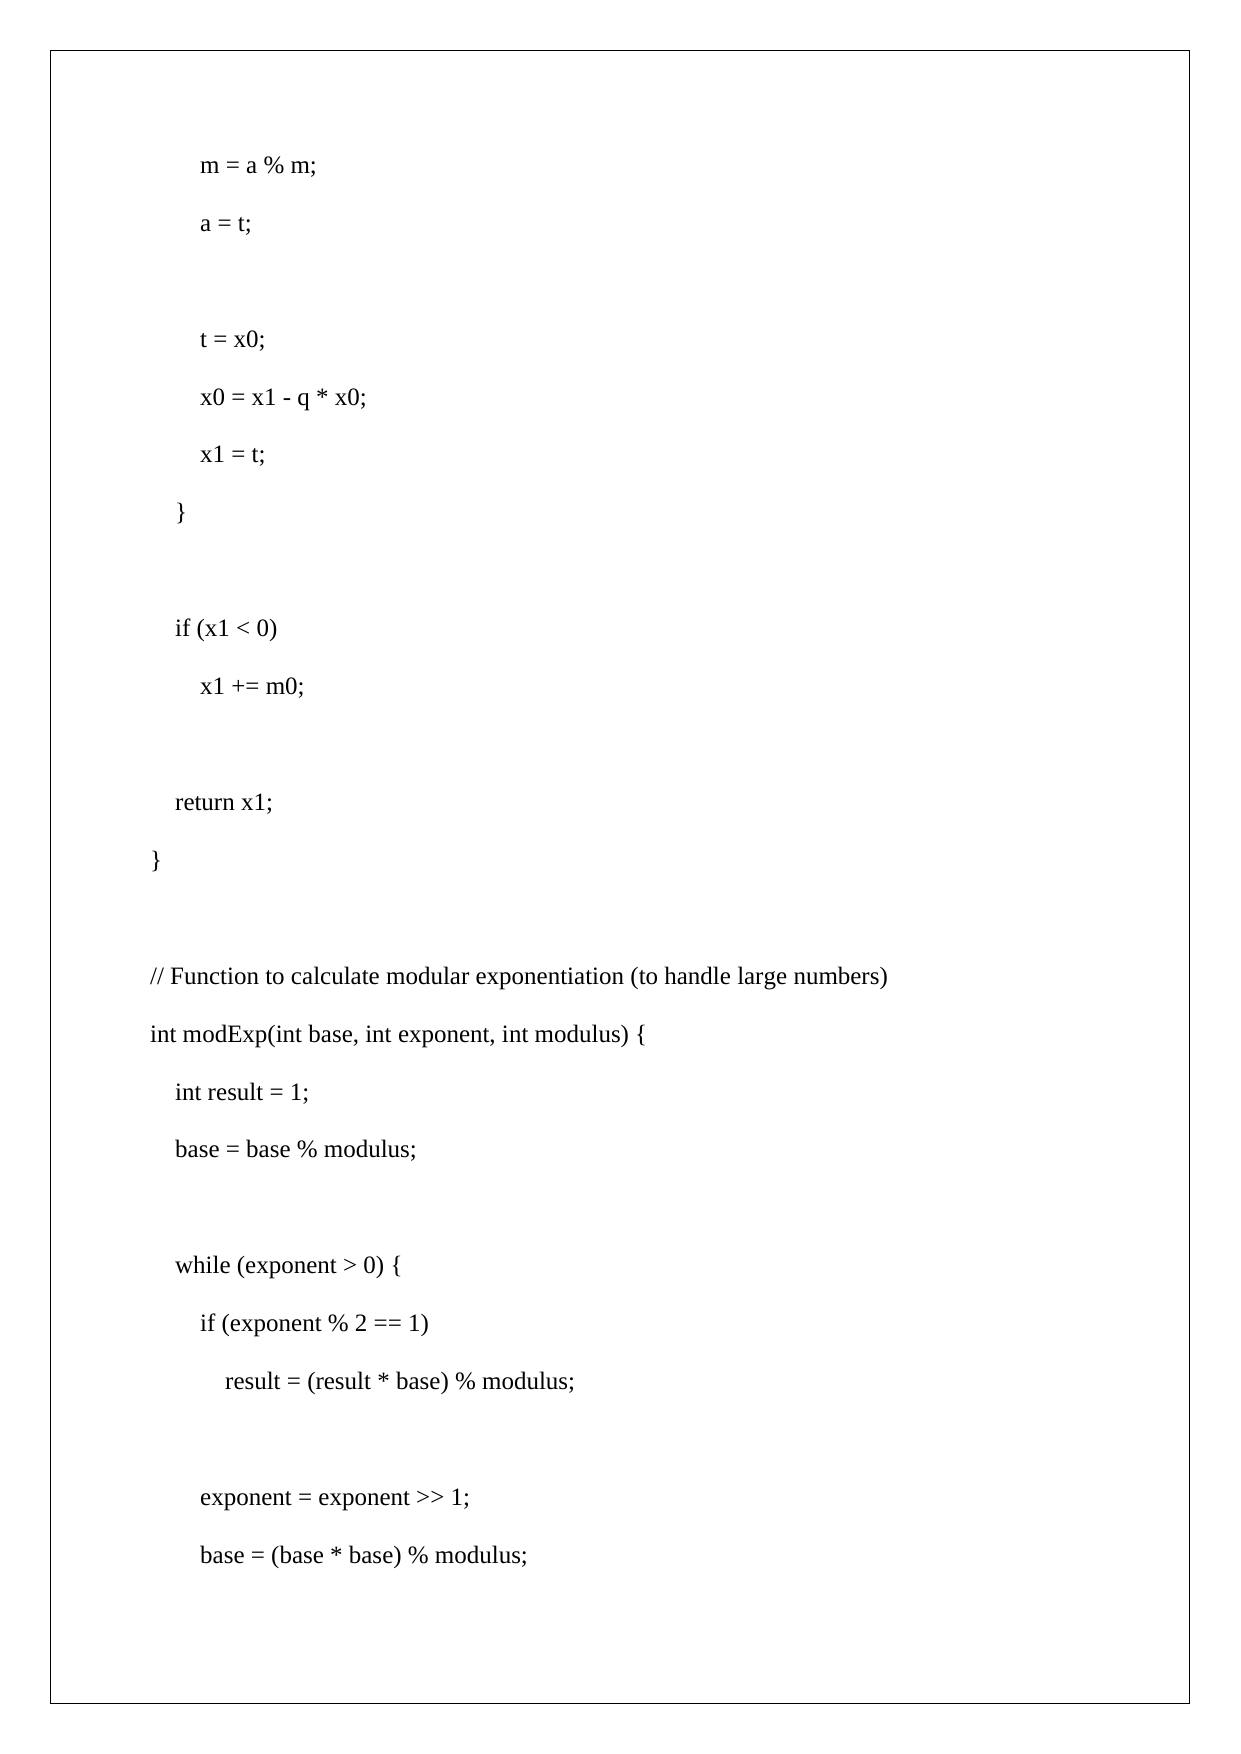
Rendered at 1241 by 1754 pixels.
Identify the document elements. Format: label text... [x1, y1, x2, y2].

text base = base % modulus; [150, 1134, 1056, 1163]
text } [150, 845, 1056, 874]
text t = x0; [150, 324, 1056, 352]
text base = (base * base) % modulus; [150, 1540, 1056, 1569]
text x0 = x1 - q * x0; [150, 382, 1056, 410]
text return x1; [150, 787, 1056, 816]
text a = t; [150, 208, 1056, 237]
text x1 += m0; [150, 671, 1056, 700]
text } [150, 497, 1056, 526]
text int result = 1; [150, 1077, 1056, 1105]
text result = (result * base) % modulus; [150, 1366, 1056, 1395]
text while (exponent > 0) { [150, 1250, 1056, 1279]
text x1 = t; [150, 439, 1056, 468]
text m = a % m; [150, 150, 1056, 179]
text // Function to calculate modular exponentiation (to handle large numbers) [150, 961, 1056, 989]
text if (x1 < 0) [150, 613, 1056, 642]
text if (exponent % 2 == 1) [150, 1308, 1056, 1337]
text int modExp(int base, int exponent, int modulus) { [150, 1019, 1056, 1047]
text exponent = exponent >> 1; [150, 1482, 1056, 1511]
